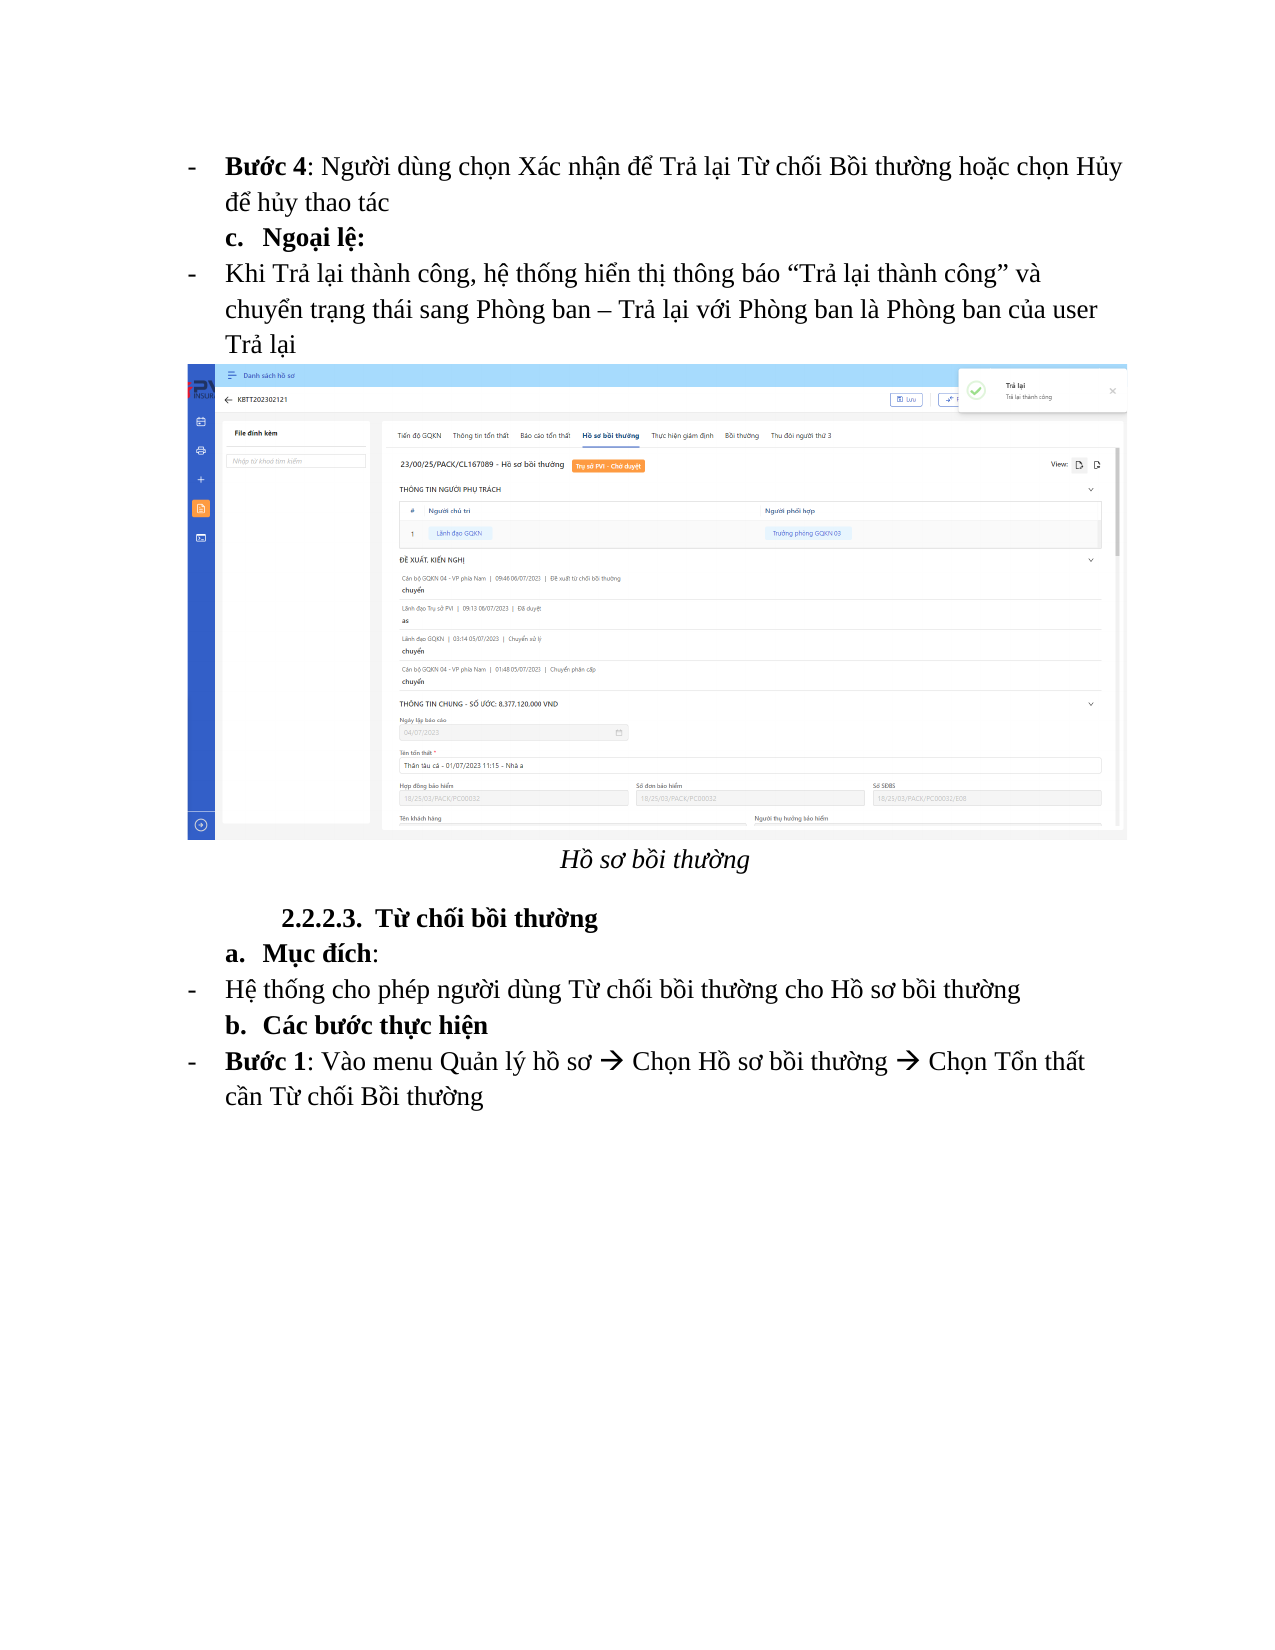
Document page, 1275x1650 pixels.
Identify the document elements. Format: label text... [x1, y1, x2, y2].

list Các bước thực hiện [225, 1009, 1125, 1040]
list Ngoại lệ: [225, 221, 1125, 253]
list Bước 4: Người dùng chọn Xác nhận để Trả lại Từ chối Bồi thường hoặc chọn Hủy để hủy thao tác [187, 150, 1125, 217]
list Bước 1: Vào menu Quản lý hồ sơ Chọn Hồ sơ bồi thường Chọn Tổn thất cần Từ chối Bồi thường [187, 1044, 1125, 1112]
text Hồ sơ bồi thường [187, 843, 1125, 874]
picture [187, 364, 1128, 840]
list Mục đích: [225, 937, 1125, 968]
list Khi Trả lại thành công, hệ thống hiển thị thông báo “Trả lại thành công” và chuyển trạng thái sang Phòng ban – Trả lại với Phòng ban là Phòng ban của user Trả lại [187, 257, 1125, 360]
subtitle Từ chối bồi thường [281, 902, 1125, 933]
list Hệ thống cho phép người dùng Từ chối bồi thường cho Hồ sơ bồi thường [187, 973, 1125, 1004]
